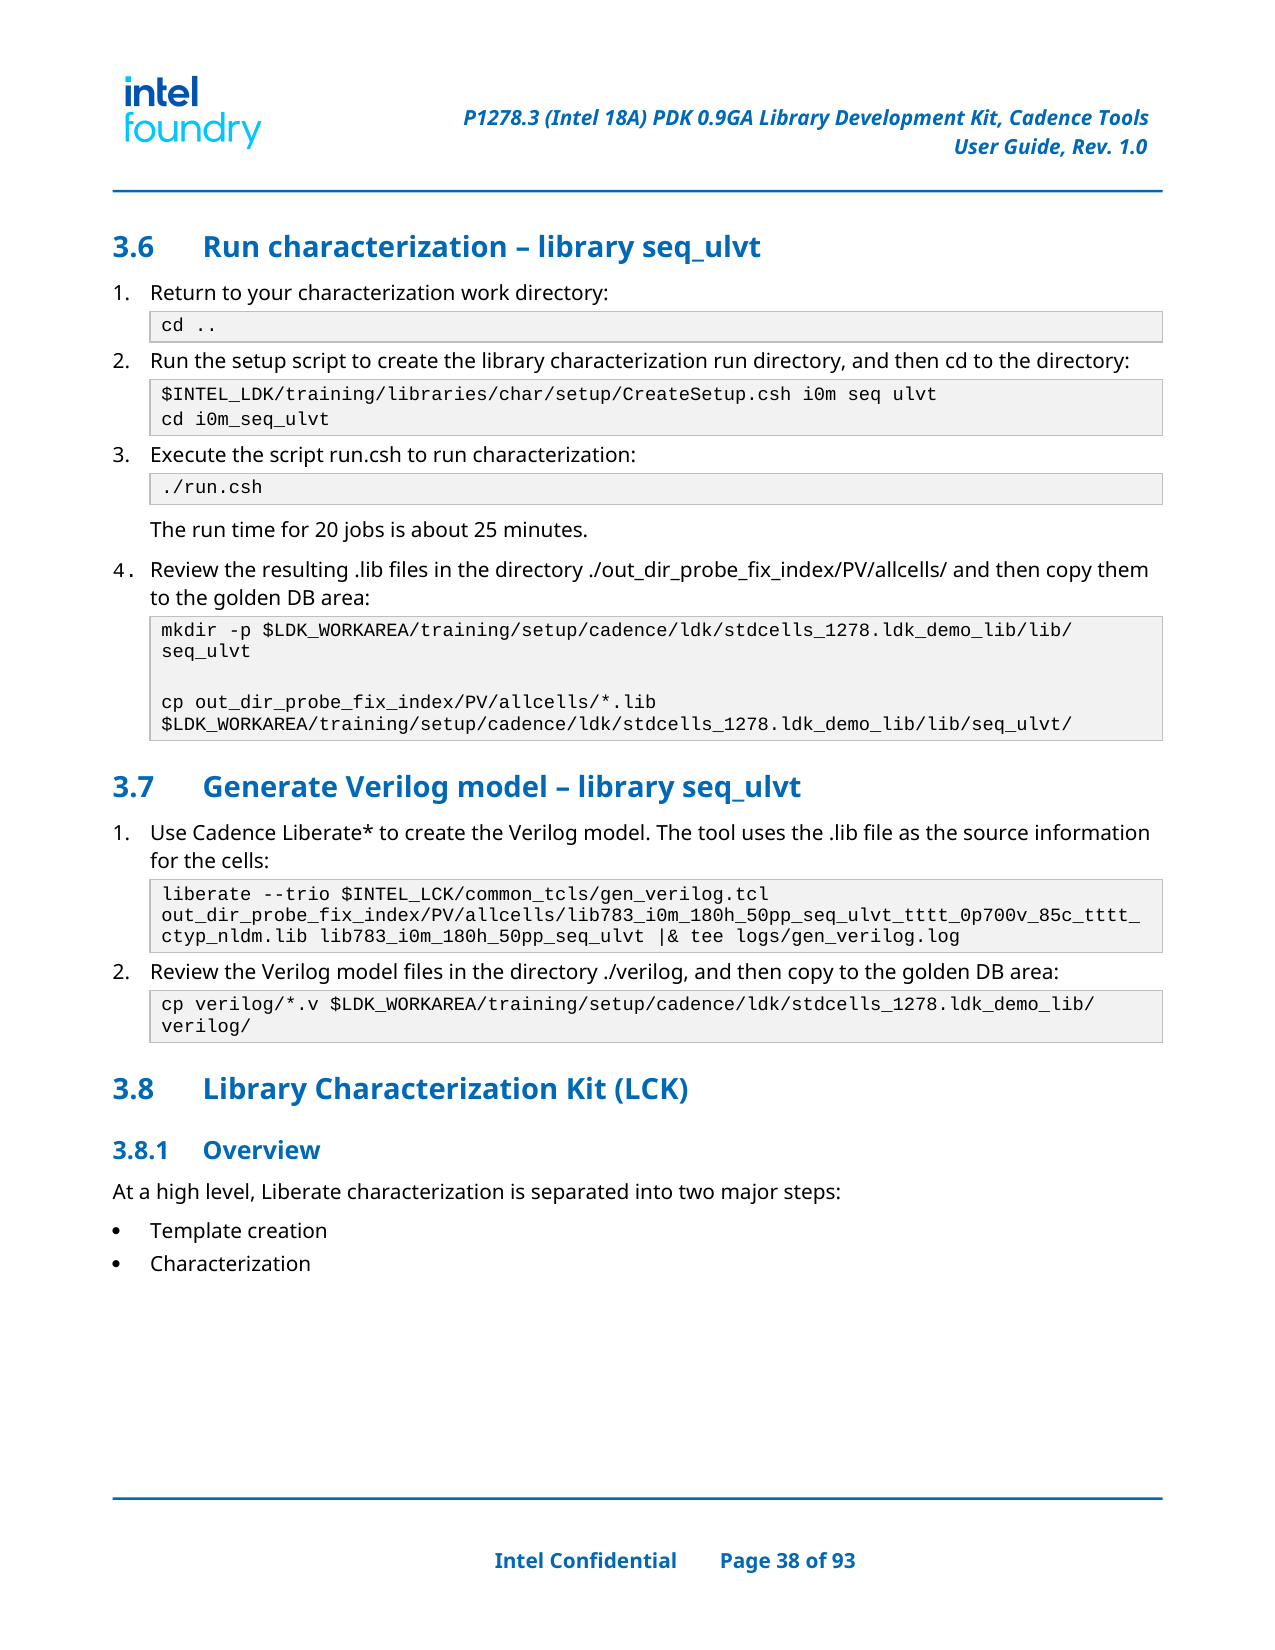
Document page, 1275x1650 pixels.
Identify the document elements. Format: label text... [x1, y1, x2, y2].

list Return to your characterization work directory: [112, 278, 1162, 307]
text Run the setup script to create the library characterization run directory, and then cd to the directory: [112, 347, 1162, 375]
text Characterization [112, 1249, 1162, 1278]
table_header ./run.csh [151, 474, 1162, 504]
table_header $INTEL_LDK/training/libraries/char/setup/CreateSetup.csh i0m seq ulvt cd i0m_seq_ulvt [151, 380, 1162, 435]
subtitle Library Characterization Kit (LCK) [112, 1068, 1162, 1108]
subtitle Run characterization – library seq_ulvt [112, 226, 1162, 266]
table_header liberate --trio $INTEL_LCK/common_tcls/gen_verilog.tcl out_dir_probe_fix_index/PV/allcells/lib783_i0m_180h_50pp_seq_ulvt_tttt_0p700v_85c_tttt_ctyp_nldm.lib lib783_i0m_180h_50pp_seq_ulvt |& tee logs/gen_verilog.log [151, 880, 1162, 952]
list Use Cadence Liberate* to create the Verilog model. The tool uses the .lib file as the source information for the cells: [112, 818, 1162, 875]
text Execute the script run.csh to run characterization: [112, 440, 1162, 469]
subtitle Overview [112, 1133, 1162, 1167]
text Review the Verilog model files in the directory ./verilog, and then copy to the golden DB area: [112, 957, 1162, 986]
picture [123, 75, 264, 150]
table_header mkdir -p $LDK_WORKAREA/training/setup/cadence/ldk/stdcells_1278.ldk_demo_lib/lib/seq_ulvt cp out_dir_probe_fix_index/PV/allcells/*.lib $LDK_WORKAREA/training/setup/cadence/ldk/stdcells_1278.ldk_demo_lib/lib/seq_ulvt/ [151, 617, 1162, 740]
text Template creation [112, 1217, 1162, 1245]
text The run time for 20 jobs is about 25 minutes. [150, 517, 1162, 542]
text At a high level, Liberate characterization is separated into two major steps: [112, 1179, 1162, 1204]
table_header cp verilog/*.v $LDK_WORKAREA/training/setup/cadence/ldk/stdcells_1278.ldk_demo_lib/verilog/ [151, 991, 1162, 1042]
subtitle Generate Verilog model – library seq_ulvt [112, 766, 1162, 806]
text Review the resulting .lib files in the directory ./out_dir_probe_fix_index/PV/allcells/ and then copy them to the golden DB area: [112, 555, 1162, 612]
table_header cd .. [151, 312, 1162, 341]
